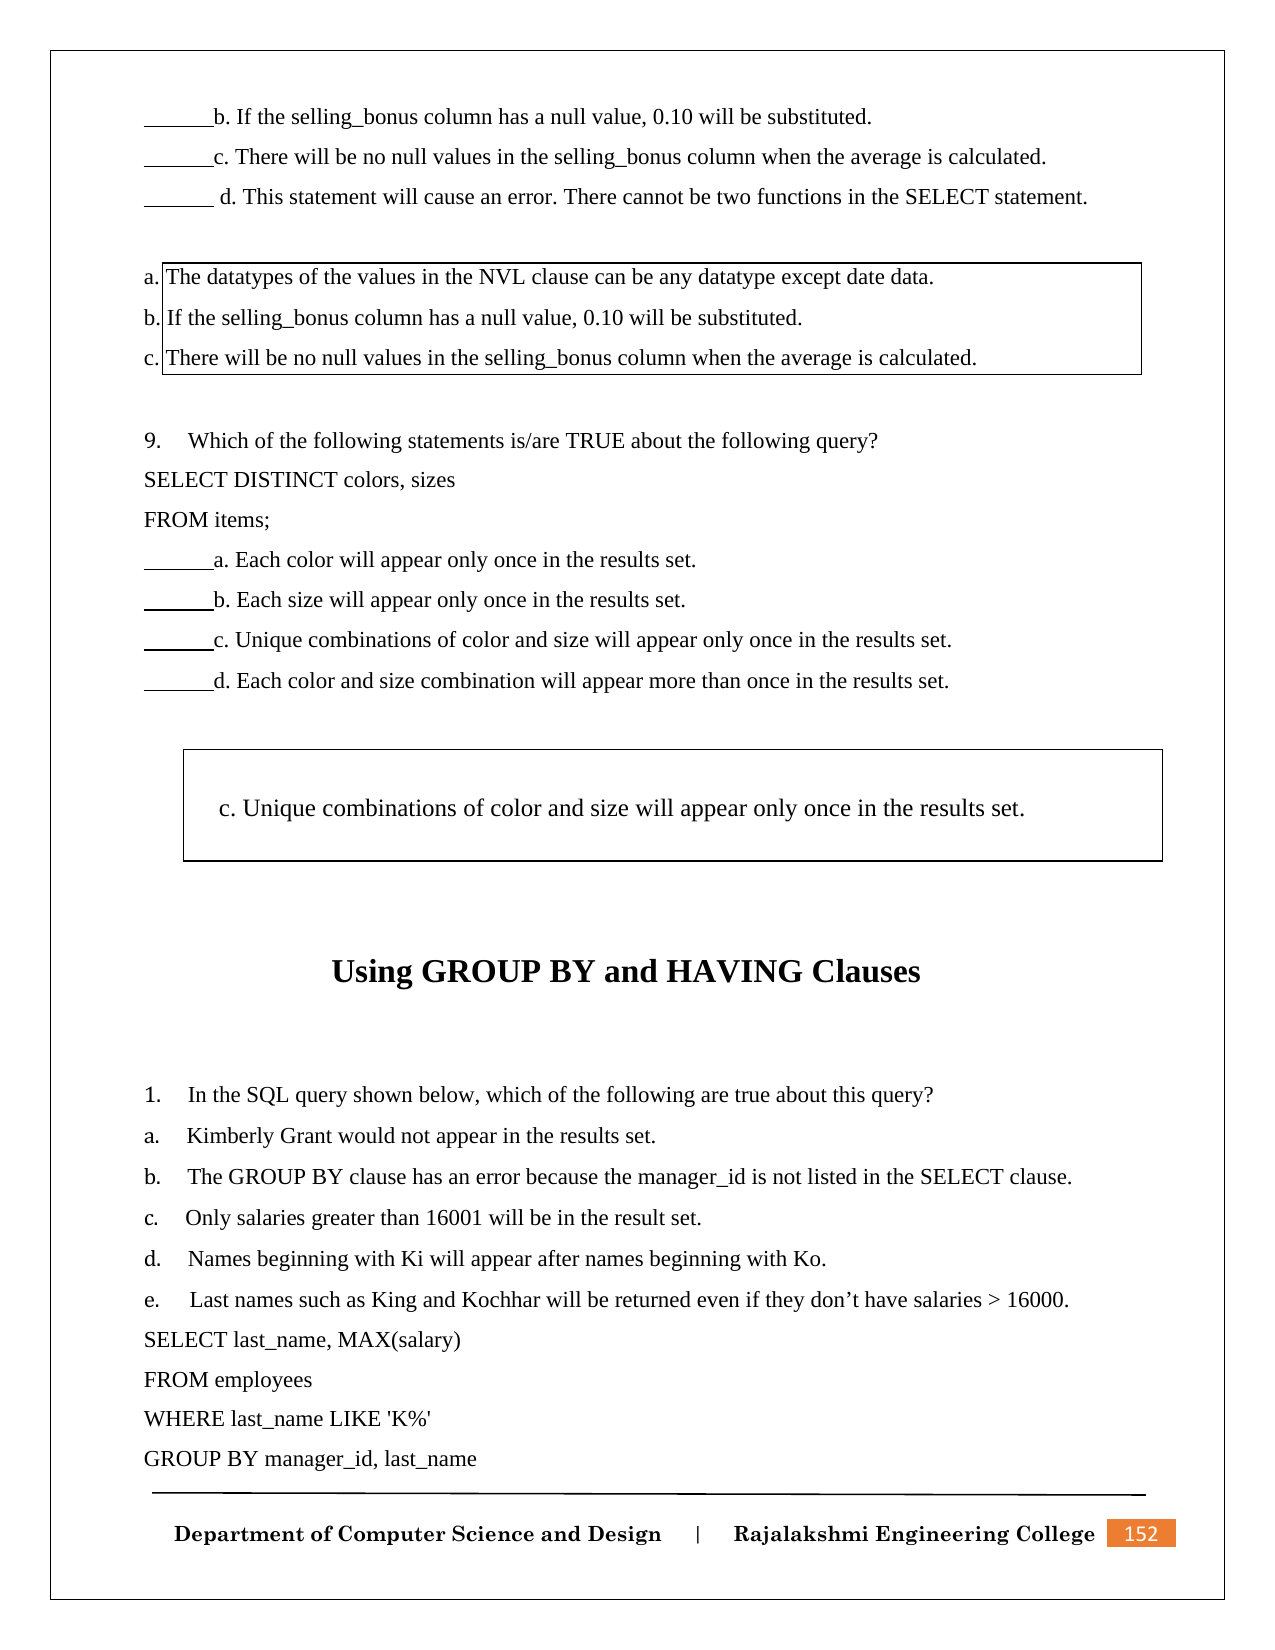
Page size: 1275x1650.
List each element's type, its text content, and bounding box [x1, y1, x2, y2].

subtitle Using GROUP BY and HAVING Clauses [143, 951, 1108, 989]
list Last names such as King and Kochhar will be returned even if they don’t have salaries > 16000. [143, 1286, 1108, 1313]
list In the SQL query shown below, which of the following are true about this query? [143, 1081, 1144, 1108]
list Names beginning with Ki will appear after names beginning with Ko. [143, 1245, 1144, 1272]
text d. This statement will cause an error. There cannot be two functions in the SELECT statement. [143, 183, 1103, 209]
text c. Unique combinations of color and size will appear only once in the results set. [143, 793, 1144, 821]
text a. The datatypes of the values in the NVL clause can be any datatype except date data. [143, 263, 1144, 289]
list Which of the following statements is/are TRUE about the following query? SELECT DISTINCT colors, sizes [143, 426, 932, 493]
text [143, 1406, 511, 1471]
text d. Each color and size combination will appear more than once in the results set. [143, 667, 1144, 693]
text b. If the selling_bonus column has a null value, 0.10 will be substituted. [143, 103, 1144, 129]
text a. Each color will appear only once in the results set. [143, 546, 1144, 573]
text c. There will be no null values in the selling_bonus column when the average is calculated. [143, 344, 1144, 371]
list Only salaries greater than 16001 will be in the result set. [143, 1204, 1144, 1231]
text c. There will be no null values in the selling_bonus column when the average is calculated. [143, 143, 1144, 169]
list The GROUP BY clause has an error because the manager_id is not listed in the SELECT clause. [143, 1163, 1144, 1190]
list Kimberly Grant would not appear in the results set. [143, 1122, 1144, 1149]
text SELECT last_name, MAX(salary) FROM employees [143, 1327, 495, 1392]
text FROM items; [143, 506, 1144, 533]
text b. If the selling_bonus column has a null value, 0.10 will be substituted. [143, 304, 1144, 331]
text b. Each size will appear only once in the results set. [143, 586, 1144, 613]
text c. Unique combinations of color and size will appear only once in the results set. [143, 627, 1144, 653]
